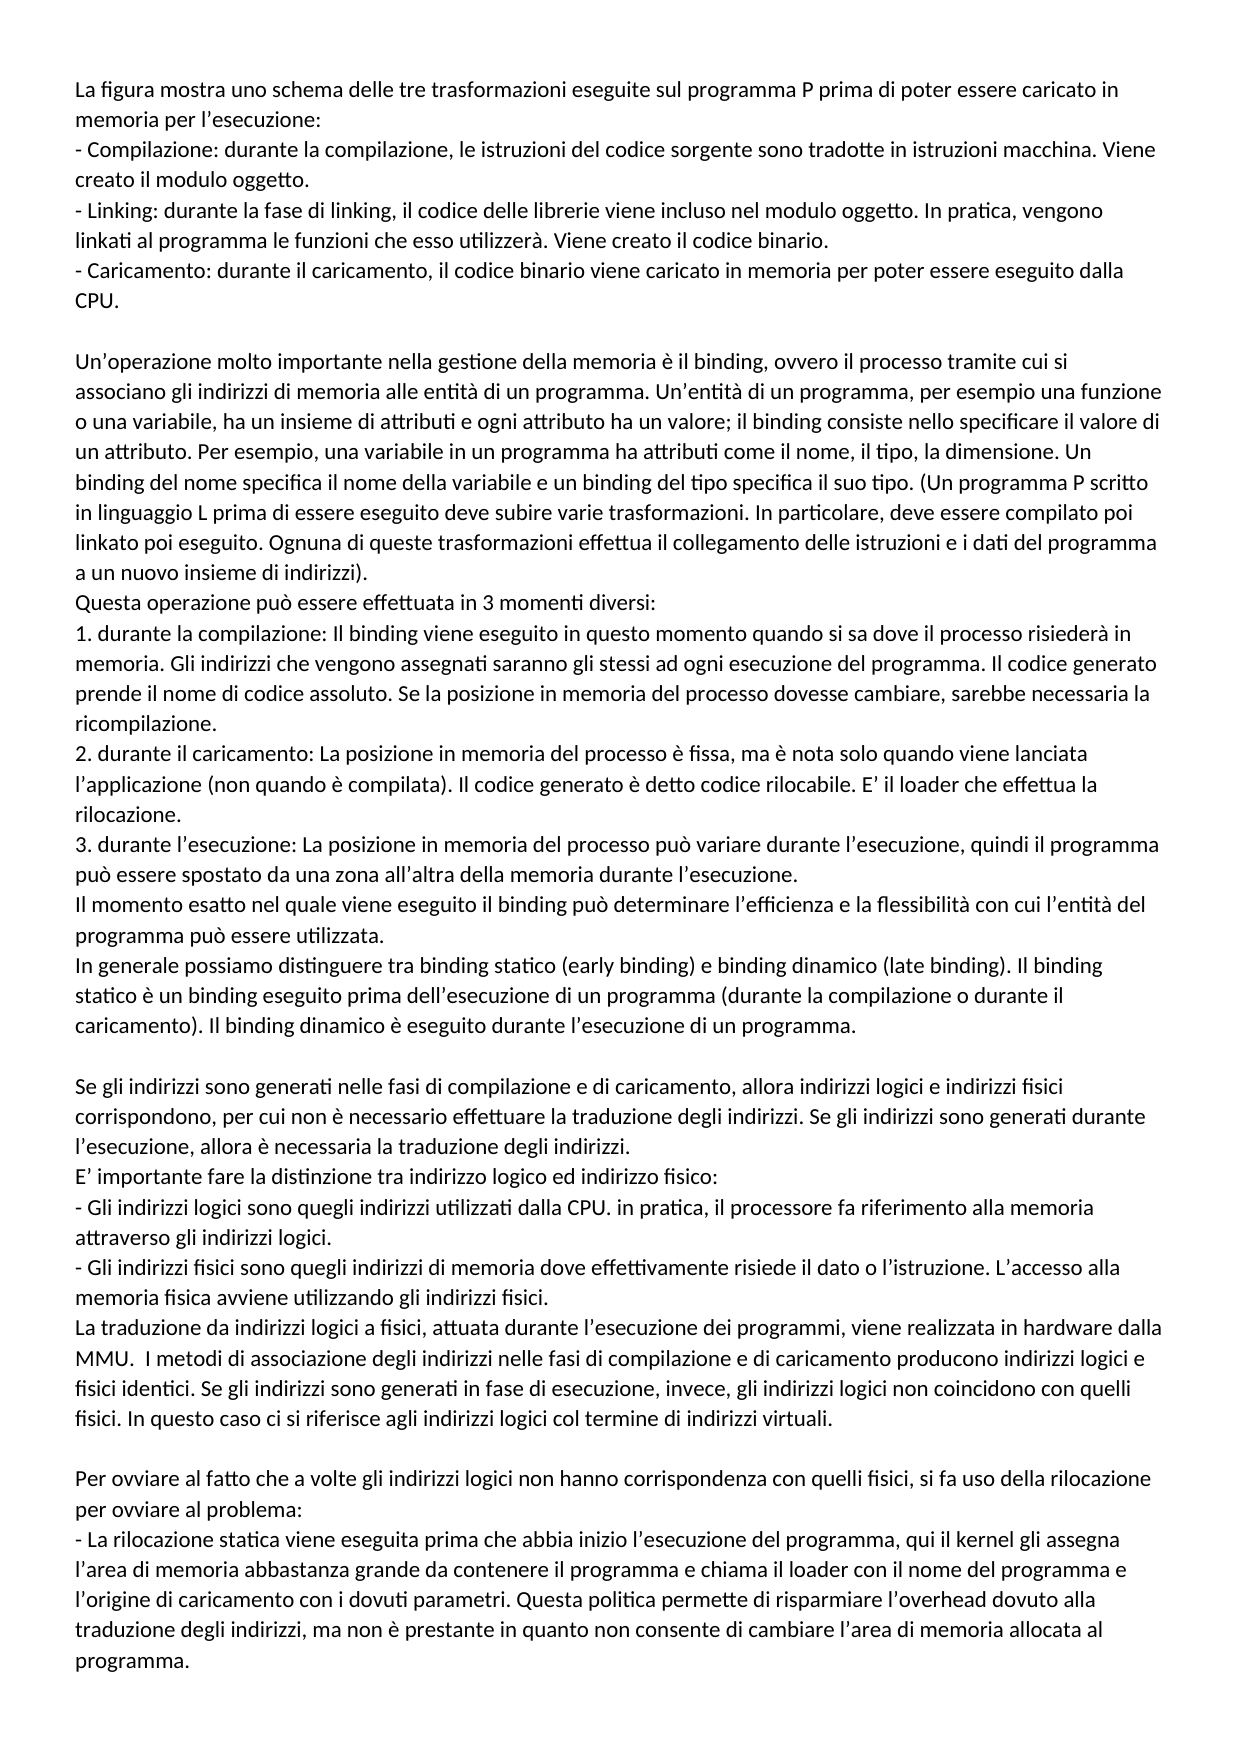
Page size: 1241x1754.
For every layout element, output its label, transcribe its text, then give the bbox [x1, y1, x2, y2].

text Un’operazione molto importante nella gestione della memoria è il binding, ovvero il processo tramite cui si associano gli indirizzi di memoria alle entità di un programma. Un’entità di un programma, per esempio una funzione o una variabile, ha un insieme di attributi e ogni attributo ha un valore; il binding consiste nello specificare il valore di un attributo. Per esempio, una variabile in un programma ha attributi come il nome, il tipo, la dimensione. Un binding del nome specifica il nome della variabile e un binding del tipo specifica il suo tipo. (Un programma P scritto in linguaggio L prima di essere eseguito deve subire varie trasformazioni. In particolare, deve essere compilato poi linkato poi eseguito. Ognuna di queste trasformazioni effettua il collegamento delle istruzioni e i dati del programma a un nuovo insieme di indirizzi). [75, 347, 1165, 586]
text La traduzione da indirizzi logici a fisici, attuata durante l’esecuzione dei programmi, viene realizzata in hardware dalla MMU. I metodi di associazione degli indirizzi nelle fasi di compilazione e di caricamento producono indirizzi logici e fisici identici. Se gli indirizzi sono generati in fase di esecuzione, invece, gli indirizzi logici non coincidono con quelli fisici. In questo caso ci si riferisce agli indirizzi logici col termine di indirizzi virtuali. [75, 1313, 1165, 1432]
text La figura mostra uno schema delle tre trasformazioni eseguite sul programma P prima di poter essere caricato in memoria per l’esecuzione: [75, 75, 1165, 133]
text - Linking: durante la fase di linking, il codice delle librerie viene incluso nel modulo oggetto. In pratica, vengono linkati al programma le funzioni che esso utilizzerà. Viene creato il codice binario. [75, 196, 1165, 254]
text - Caricamento: durante il caricamento, il codice binario viene caricato in memoria per poter essere eseguito dalla CPU. [75, 256, 1165, 314]
text 2. durante il caricamento: La posizione in memoria del processo è fissa, ma è nota solo quando viene lanciata l’applicazione (non quando è compilata). Il codice generato è detto codice rilocabile. E’ il loader che effettua la rilocazione. [75, 739, 1165, 828]
text - Gli indirizzi logici sono quegli indirizzi utilizzati dalla CPU. in pratica, il processore fa riferimento alla memoria attraverso gli indirizzi logici. [75, 1193, 1165, 1251]
text - La rilocazione statica viene eseguita prima che abbia inizio l’esecuzione del programma, qui il kernel gli assegna l’area di memoria abbastanza grande da contenere il programma e chiama il loader con il nome del programma e l’origine di caricamento con i dovuti parametri. Questa politica permette di risparmiare l’overhead dovuto alla traduzione degli indirizzi, ma non è prestante in quanto non consente di cambiare l’area di memoria allocata al programma. [75, 1525, 1165, 1674]
text Il momento esatto nel quale viene eseguito il binding può determinare l’efficienza e la flessibilità con cui l’entità del programma può essere utilizzata. [75, 891, 1165, 949]
text Se gli indirizzi sono generati nelle fasi di compilazione e di caricamento, allora indirizzi logici e indirizzi fisici corrispondono, per cui non è necessario effettuare la traduzione degli indirizzi. Se gli indirizzi sono generati durante l’esecuzione, allora è necessaria la traduzione degli indirizzi. [75, 1072, 1165, 1160]
text E’ importante fare la distinzione tra indirizzo logico ed indirizzo fisico: [75, 1162, 1165, 1191]
text Questa operazione può essere effettuata in 3 momenti diversi: [75, 588, 1165, 617]
text - Compilazione: durante la compilazione, le istruzioni del codice sorgente sono tradotte in istruzioni macchina. Viene creato il modulo oggetto. [75, 135, 1165, 194]
text In generale possiamo distinguere tra binding statico (early binding) e binding dinamico (late binding). Il binding statico è un binding eseguito prima dell’esecuzione di un programma (durante la compilazione o durante il caricamento). Il binding dinamico è eseguito durante l’esecuzione di un programma. [75, 951, 1165, 1039]
text - Gli indirizzi fisici sono quegli indirizzi di memoria dove effettivamente risiede il dato o l’istruzione. L’accesso alla memoria fisica avviene utilizzando gli indirizzi fisici. [75, 1253, 1165, 1311]
text 3. durante l’esecuzione: La posizione in memoria del processo può variare durante l’esecuzione, quindi il programma può essere spostato da una zona all’altra della memoria durante l’esecuzione. [75, 830, 1165, 888]
text Per ovviare al fatto che a volte gli indirizzi logici non hanno corrispondenza con quelli fisici, si fa uso della rilocazione per ovviare al problema: [75, 1464, 1165, 1523]
text 1. durante la compilazione: Il binding viene eseguito in questo momento quando si sa dove il processo risiederà in memoria. Gli indirizzi che vengono assegnati saranno gli stessi ad ogni esecuzione del programma. Il codice generato prende il nome di codice assoluto. Se la posizione in memoria del processo dovesse cambiare, sarebbe necessaria la ricompilazione. [75, 619, 1165, 737]
